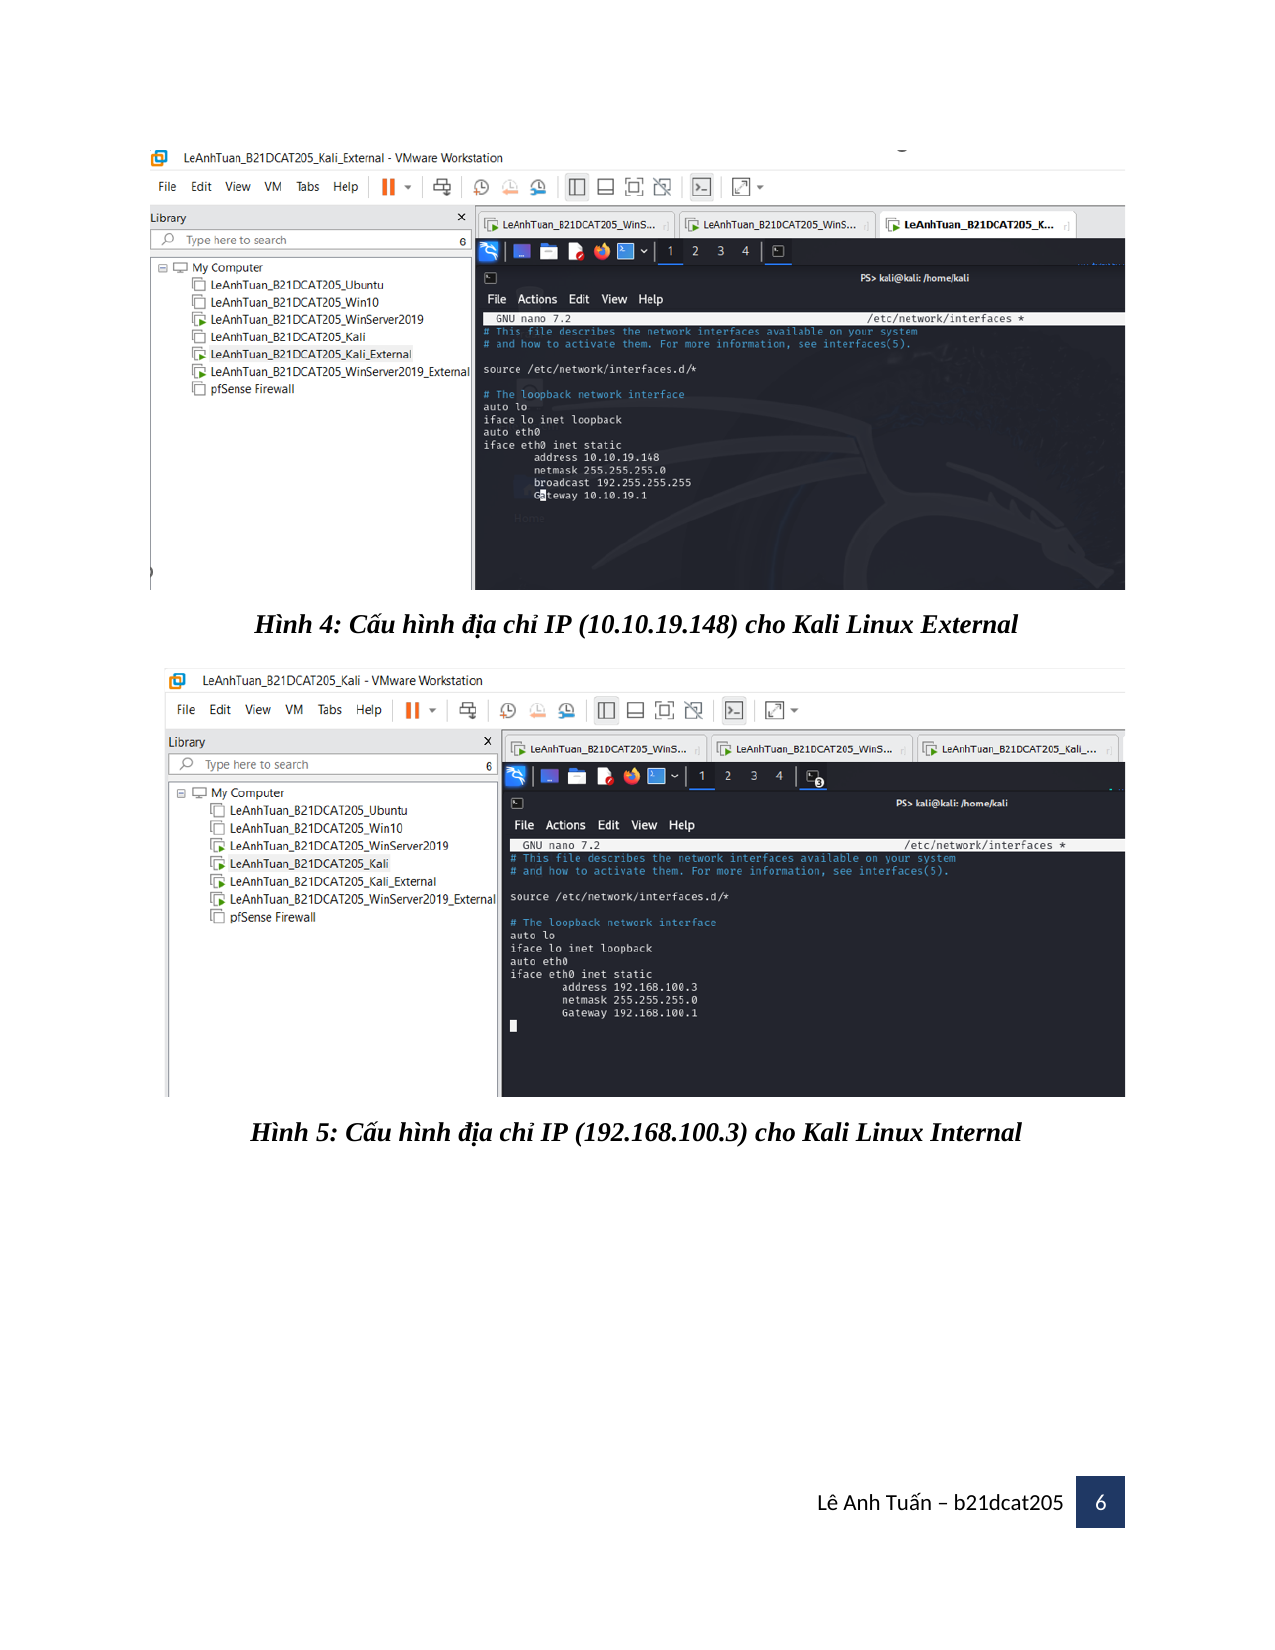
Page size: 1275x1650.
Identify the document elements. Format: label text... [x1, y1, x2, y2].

picture [150, 150, 1125, 590]
picture [150, 660, 1125, 1097]
text Hình 4: Cấu hình địa chỉ IP (10.10.19.148) cho Kali Linux External [150, 608, 1125, 639]
text Hình 5: Cấu hình địa chỉ IP (192.168.100.3) cho Kali Linux Internal [150, 1116, 1125, 1147]
